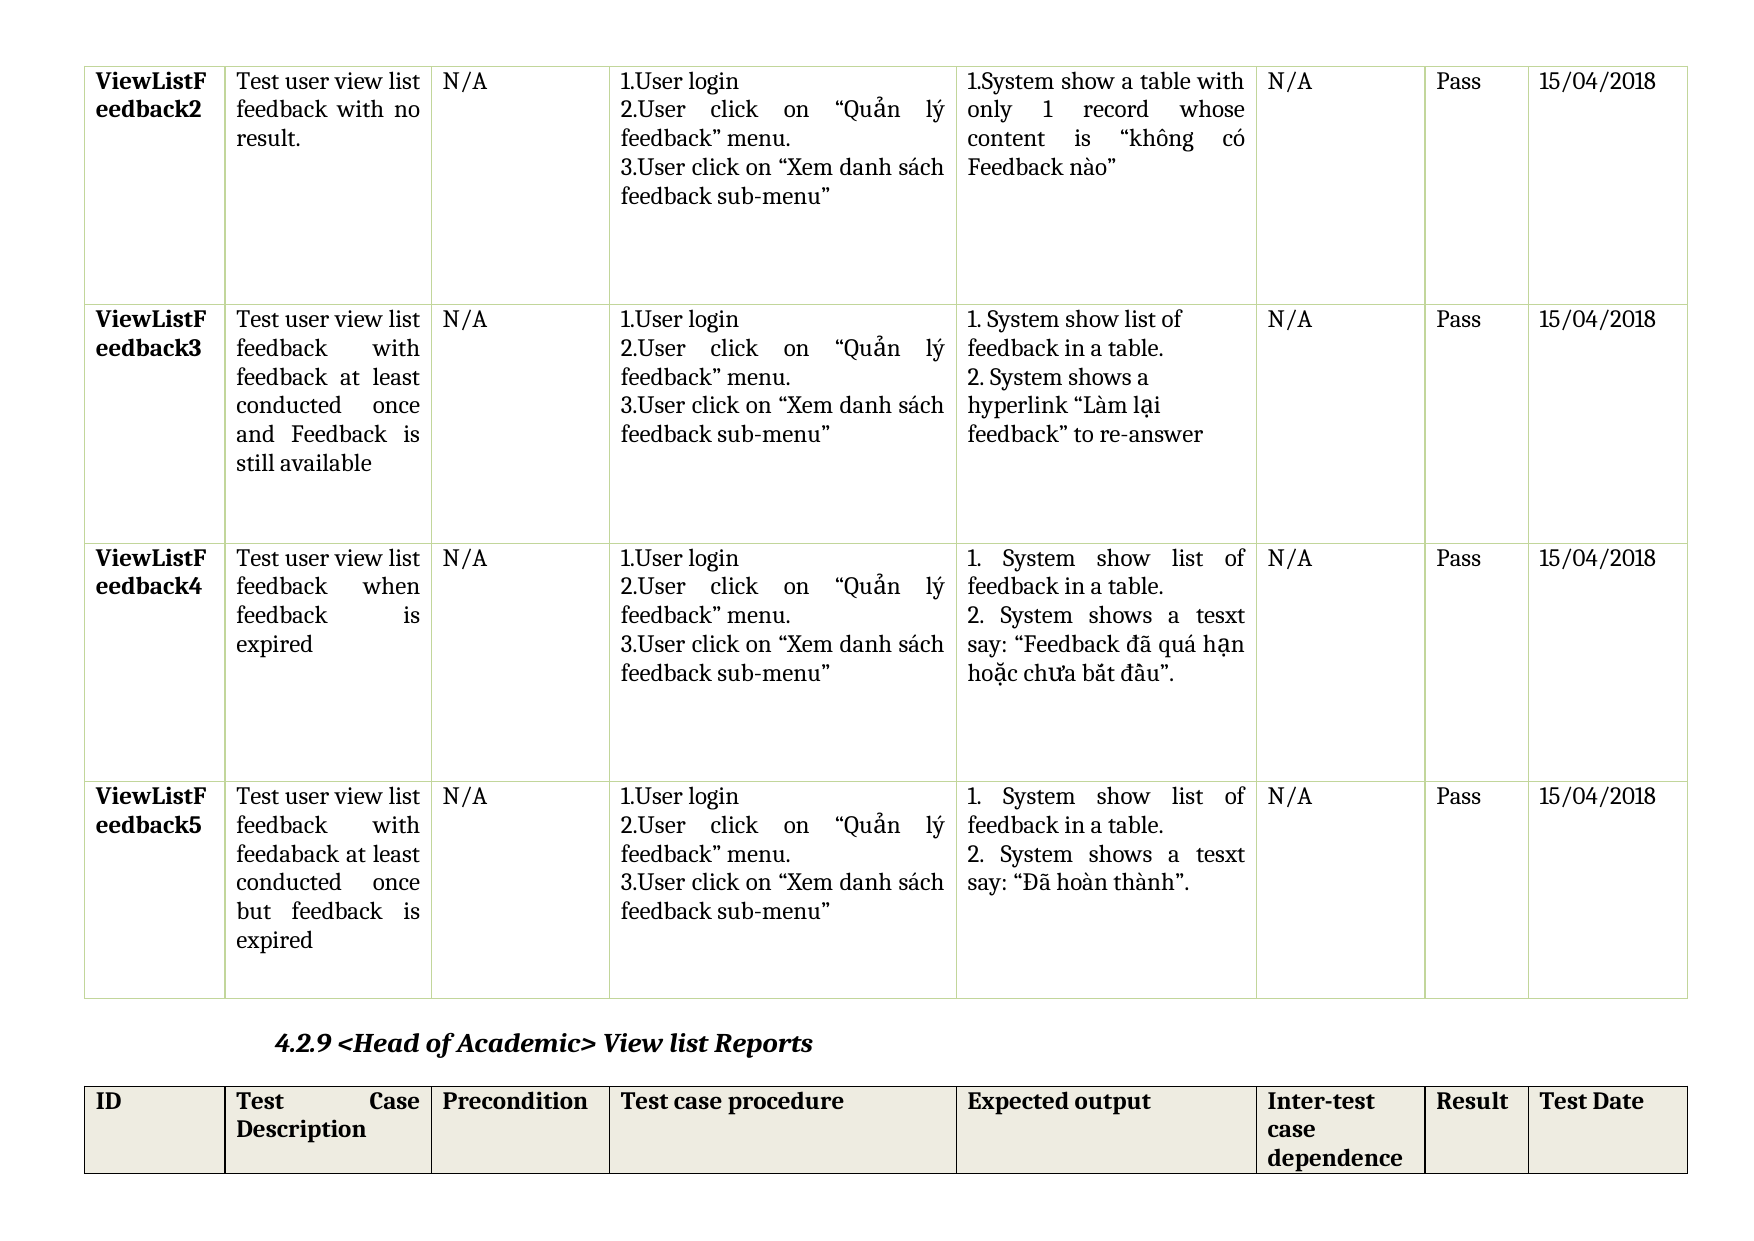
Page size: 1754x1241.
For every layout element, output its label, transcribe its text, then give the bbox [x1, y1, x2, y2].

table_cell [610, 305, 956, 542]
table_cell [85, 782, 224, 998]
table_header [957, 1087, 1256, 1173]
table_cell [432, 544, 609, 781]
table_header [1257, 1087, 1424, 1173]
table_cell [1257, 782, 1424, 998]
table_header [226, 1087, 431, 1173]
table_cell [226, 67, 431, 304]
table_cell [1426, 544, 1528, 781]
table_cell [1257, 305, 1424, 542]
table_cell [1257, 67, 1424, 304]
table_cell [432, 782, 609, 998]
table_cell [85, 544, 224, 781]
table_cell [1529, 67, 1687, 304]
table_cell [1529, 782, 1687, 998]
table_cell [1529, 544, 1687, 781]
list 4.2.9 <Head of Academic> View list Reports [274, 1028, 1614, 1059]
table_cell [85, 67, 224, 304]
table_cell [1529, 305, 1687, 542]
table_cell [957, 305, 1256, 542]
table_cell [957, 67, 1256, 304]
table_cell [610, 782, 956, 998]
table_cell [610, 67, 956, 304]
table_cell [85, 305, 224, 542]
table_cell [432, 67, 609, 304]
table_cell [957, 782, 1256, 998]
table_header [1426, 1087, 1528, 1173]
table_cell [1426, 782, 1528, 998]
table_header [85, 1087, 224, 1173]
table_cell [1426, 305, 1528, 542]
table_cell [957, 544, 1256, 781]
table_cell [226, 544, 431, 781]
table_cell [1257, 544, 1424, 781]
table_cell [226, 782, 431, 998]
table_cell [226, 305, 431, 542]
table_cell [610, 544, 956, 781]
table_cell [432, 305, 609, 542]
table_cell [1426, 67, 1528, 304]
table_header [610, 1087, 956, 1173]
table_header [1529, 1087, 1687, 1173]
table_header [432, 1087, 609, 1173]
